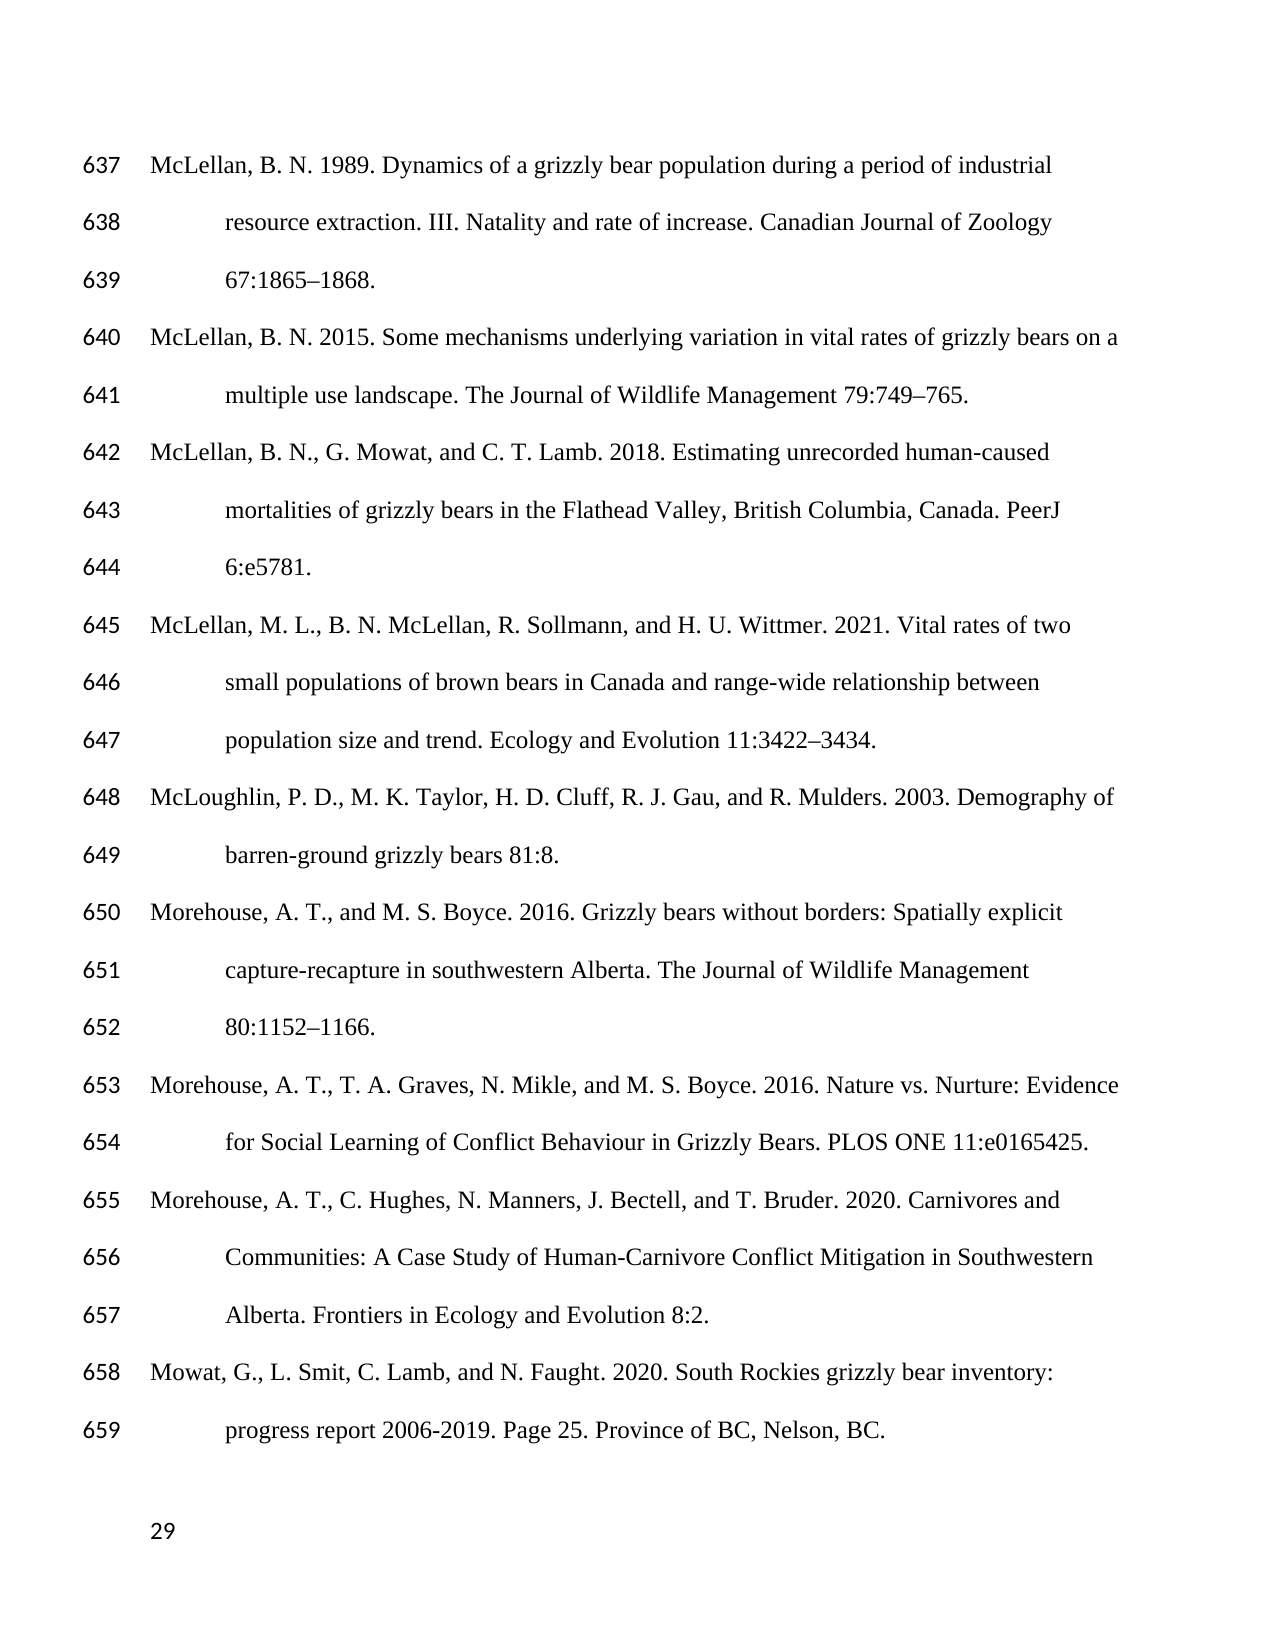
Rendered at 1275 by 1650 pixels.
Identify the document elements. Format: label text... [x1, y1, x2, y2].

text McLellan, M. L., B. N. McLellan, R. Sollmann, and H. U. Wittmer. 2021. Vital rates of two small populations of brown bears in Canada and range‐wide relationship between population size and trend. Ecology and Evolution 11:3422–3434. [150, 610, 1125, 754]
text Morehouse, A. T., C. Hughes, N. Manners, J. Bectell, and T. Bruder. 2020. Carnivores and Communities: A Case Study of Human-Carnivore Conflict Mitigation in Southwestern Alberta. Frontiers in Ecology and Evolution 8:2. [150, 1185, 1125, 1329]
text McLellan, B. N., G. Mowat, and C. T. Lamb. 2018. Estimating unrecorded human-caused mortalities of grizzly bears in the Flathead Valley, British Columbia, Canada. PeerJ 6:e5781. [150, 437, 1125, 581]
text McLoughlin, P. D., M. K. Taylor, H. D. Cluff, R. J. Gau, and R. Mulders. 2003. Demography of barren-ground grizzly bears 81:8. [150, 782, 1125, 869]
text Morehouse, A. T., and M. S. Boyce. 2016. Grizzly bears without borders: Spatially explicit capture-recapture in southwestern Alberta. The Journal of Wildlife Management 80:1152–1166. [150, 897, 1125, 1041]
text Mowat, G., L. Smit, C. Lamb, and N. Faught. 2020. South Rockies grizzly bear inventory: progress report 2006-2019. Page 25. Province of BC, Nelson, BC. [150, 1357, 1125, 1444]
text McLellan, B. N. 2015. Some mechanisms underlying variation in vital rates of grizzly bears on a multiple use landscape. The Journal of Wildlife Management 79:749–765. [150, 322, 1125, 409]
text Morehouse, A. T., T. A. Graves, N. Mikle, and M. S. Boyce. 2016. Nature vs. Nurture: Evidence for Social Learning of Conflict Behaviour in Grizzly Bears. PLOS ONE 11:e0165425. [150, 1070, 1125, 1156]
text McLellan, B. N. 1989. Dynamics of a grizzly bear population during a period of industrial resource extraction. III. Natality and rate of increase. Canadian Journal of Zoology 67:1865–1868. [150, 150, 1125, 294]
